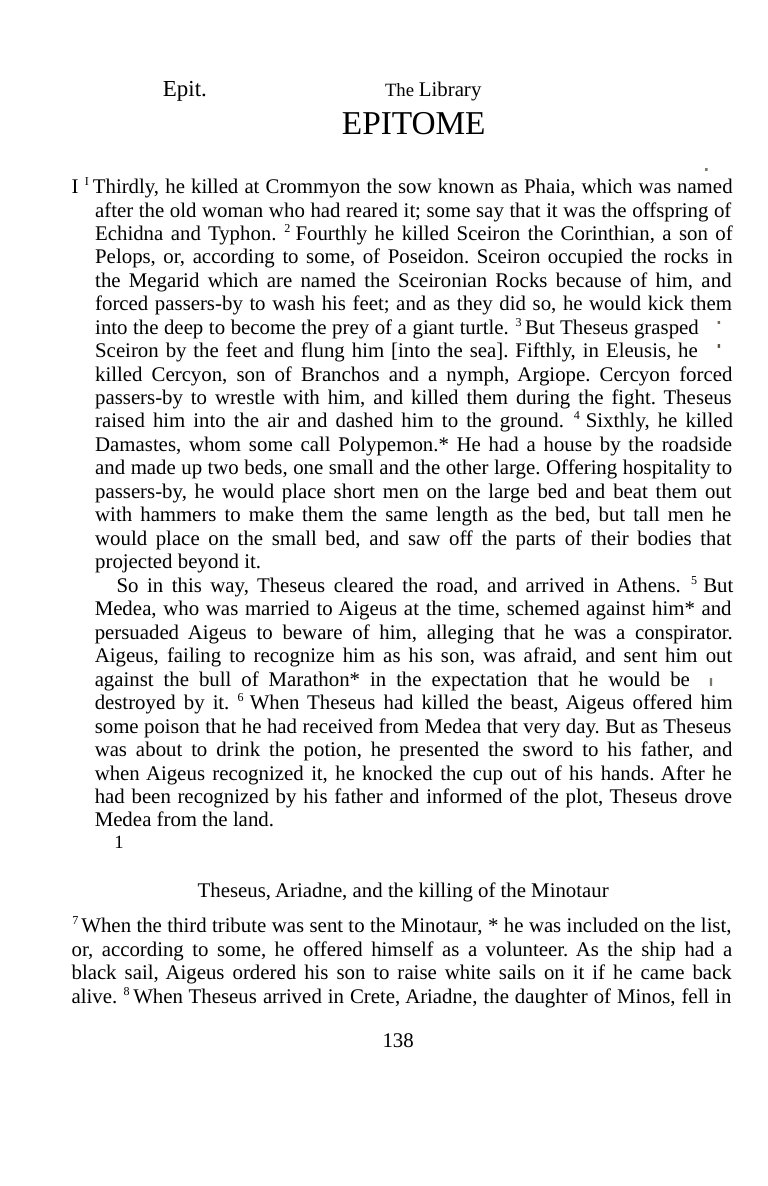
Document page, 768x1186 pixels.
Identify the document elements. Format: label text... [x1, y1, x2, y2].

text Theseus, Ariadne, and the killing of the Minotaur [103, 878, 703, 902]
text I I Thirdly, he killed at Crommyon the sow known as Phaia, which was named after the old woman who had reared it; some say that it was the offspring of Echidna and Typhon. 2 Fourthly he killed Sceiron the Corinthian, a son of Pelops, or, according to some, of Poseidon. Sceiron occupied the rocks in the Megarid which are named the Sceironian Rocks because of him, and forced passers-by to wash his feet; and as they did so, he would kick them into the deep to become the prey of a giant turtle. 3 But Theseus grasped Sceiron by the feet and flung him [into the sea]. Fifthly, in Eleusis, he killed Cercyon, son of Branchos and a nymph, Argiope. Cercyon forced passers-by to wrestle with him, and killed them during the fight. Theseus raised him into the air and dashed him to the ground. 4 Sixthly, he killed Damastes, whom some call Polypemon.* He had a house by the roadside and made up two beds, one small and the other large. Offering hospitality to passers-by, he would place short men on the large bed and beat them out with hammers to make them the same length as the bed, but tall men he would place on the small bed, and saw off the parts of their bodies that projected beyond it. [71, 175, 733, 573]
subtitle EPITOME [92, 103, 735, 142]
text 1 [114, 832, 733, 853]
text So in this way, Theseus cleared the road, and arrived in Athens. 5 But Medea, who was married to Aigeus at the time, schemed against him* and persuaded Aigeus to beware of him, alleging that he was a conspirator. Aigeus, failing to recognize him as his son, was afraid, and sent him out against the bull of Marathon* in the expectation that he would be destroyed by it. 6 When Theseus had killed the beast, Aigeus offered him some poison that he had received from Medea that very day. But as Theseus was about to drink the potion, he presented the sword to his father, and when Aigeus recognized it, he knocked the cup out of his hands. After he had been recognized by his father and informed of the plot, Theseus drove Medea from the land. [94, 574, 733, 831]
